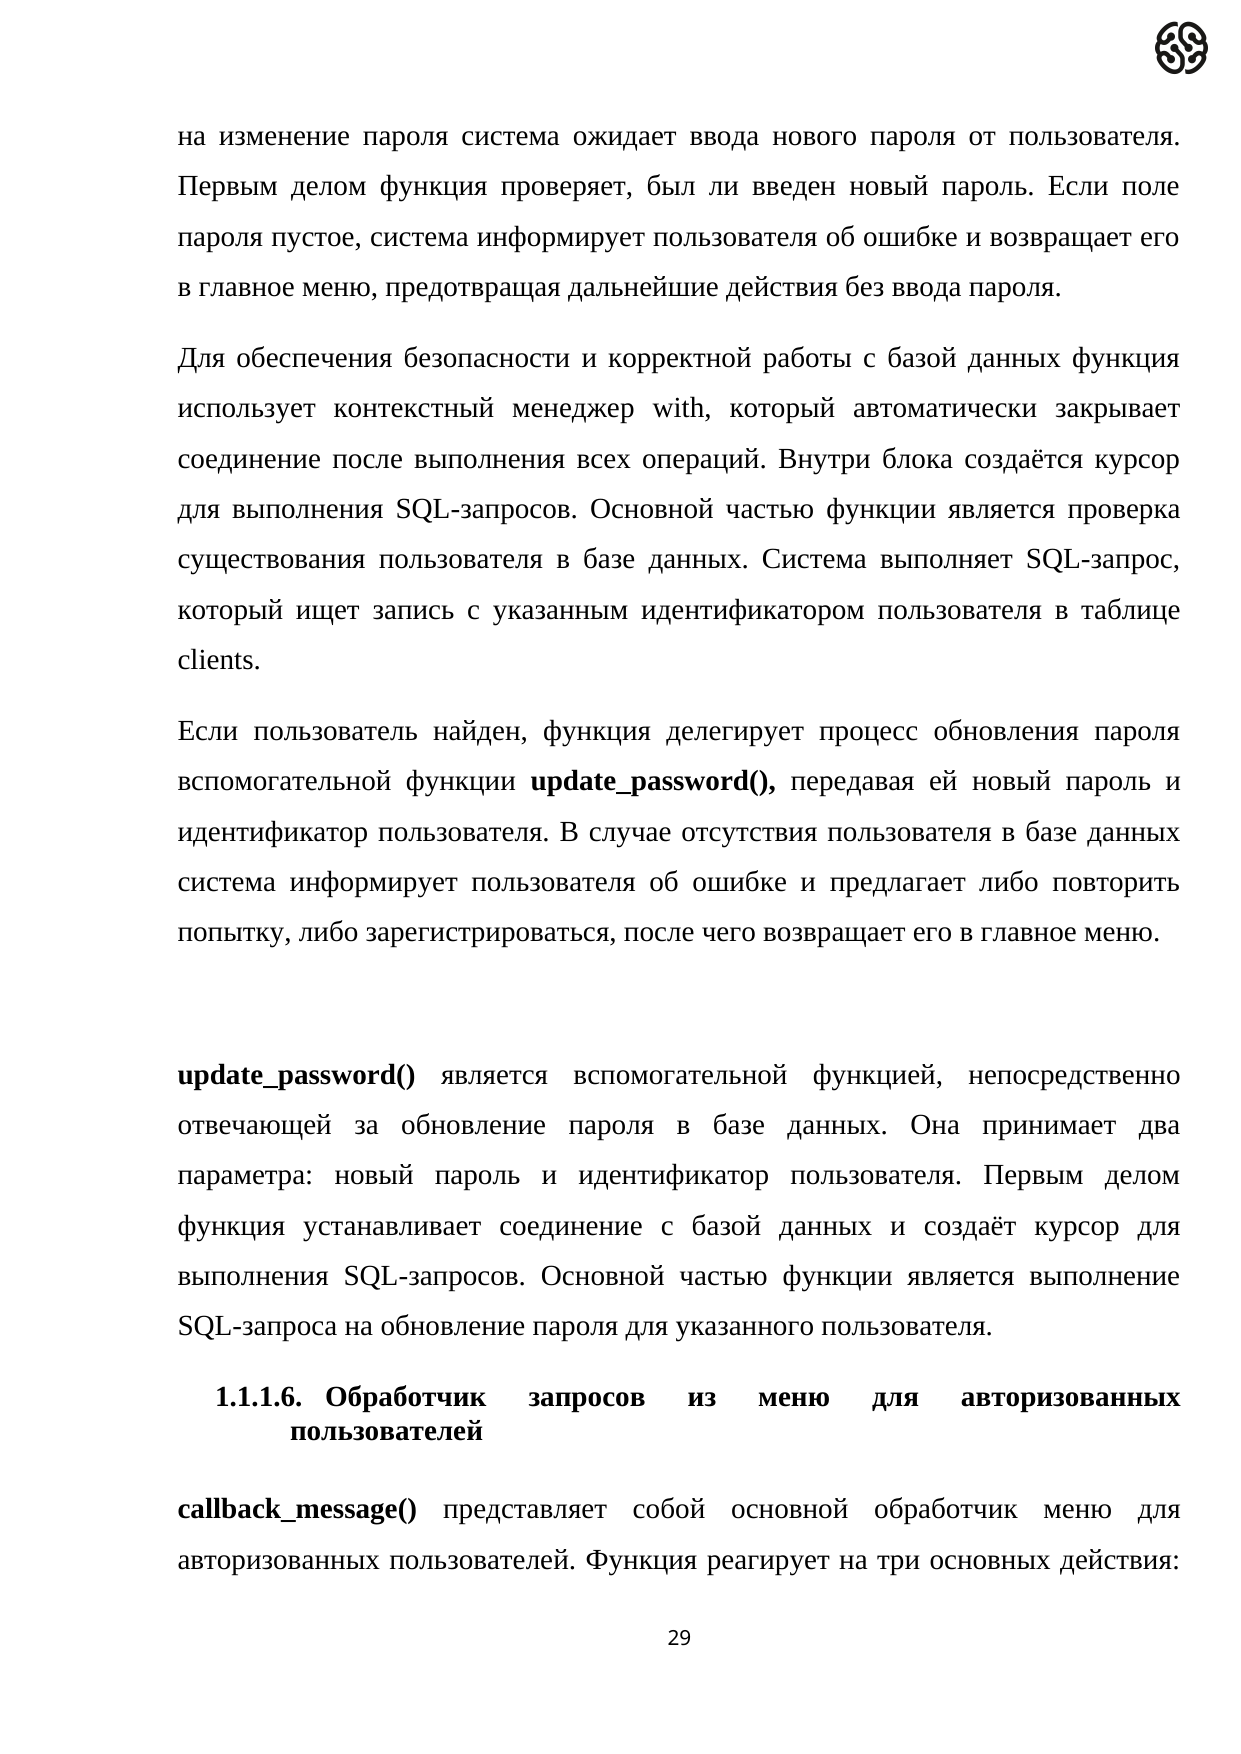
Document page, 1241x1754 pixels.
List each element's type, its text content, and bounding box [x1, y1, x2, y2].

text update_password() является вспомогательной функцией, непосредственно отвечающей за обновление пароля в базе данных. Она принимает два параметра: новый пароль и идентификатор пользователя. Первым делом функция устанавливает соединение с базой данных и создаёт курсор для выполнения SQL-запросов. Основной частью функции является выполнение SQL-запроса на обновление пароля для указанного пользователя. [177, 1057, 1181, 1342]
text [177, 1491, 1181, 1575]
picture [1155, 21, 1208, 75]
text Для обеспечения безопасности и корректной работы с базой данных функция использует контекстный менеджер with, который автоматически закрывает соединение после выполнения всех операций. Внутри блока создаётся курсор для выполнения SQL-запросов. Основной частью функции является проверка существования пользователя в базе данных. Система выполняет SQL-запрос, который ищет запись с указанным идентификатором пользователя в таблице clients. [177, 340, 1181, 676]
text Если пользователь найден, функция делегирует процесс обновления пароля вспомогательной функции update_password(), передавая ей новый пароль и идентификатор пользователя. В случае отсутствия пользователя в базе данных система информирует пользователя об ошибке и предлагает либо повторить попытку, либо зарегистрироваться, после чего возвращает его в главное меню. [177, 713, 1181, 948]
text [177, 118, 1181, 303]
subtitle Обработчик запросов из меню для авторизованных пользователей [215, 1379, 1181, 1447]
